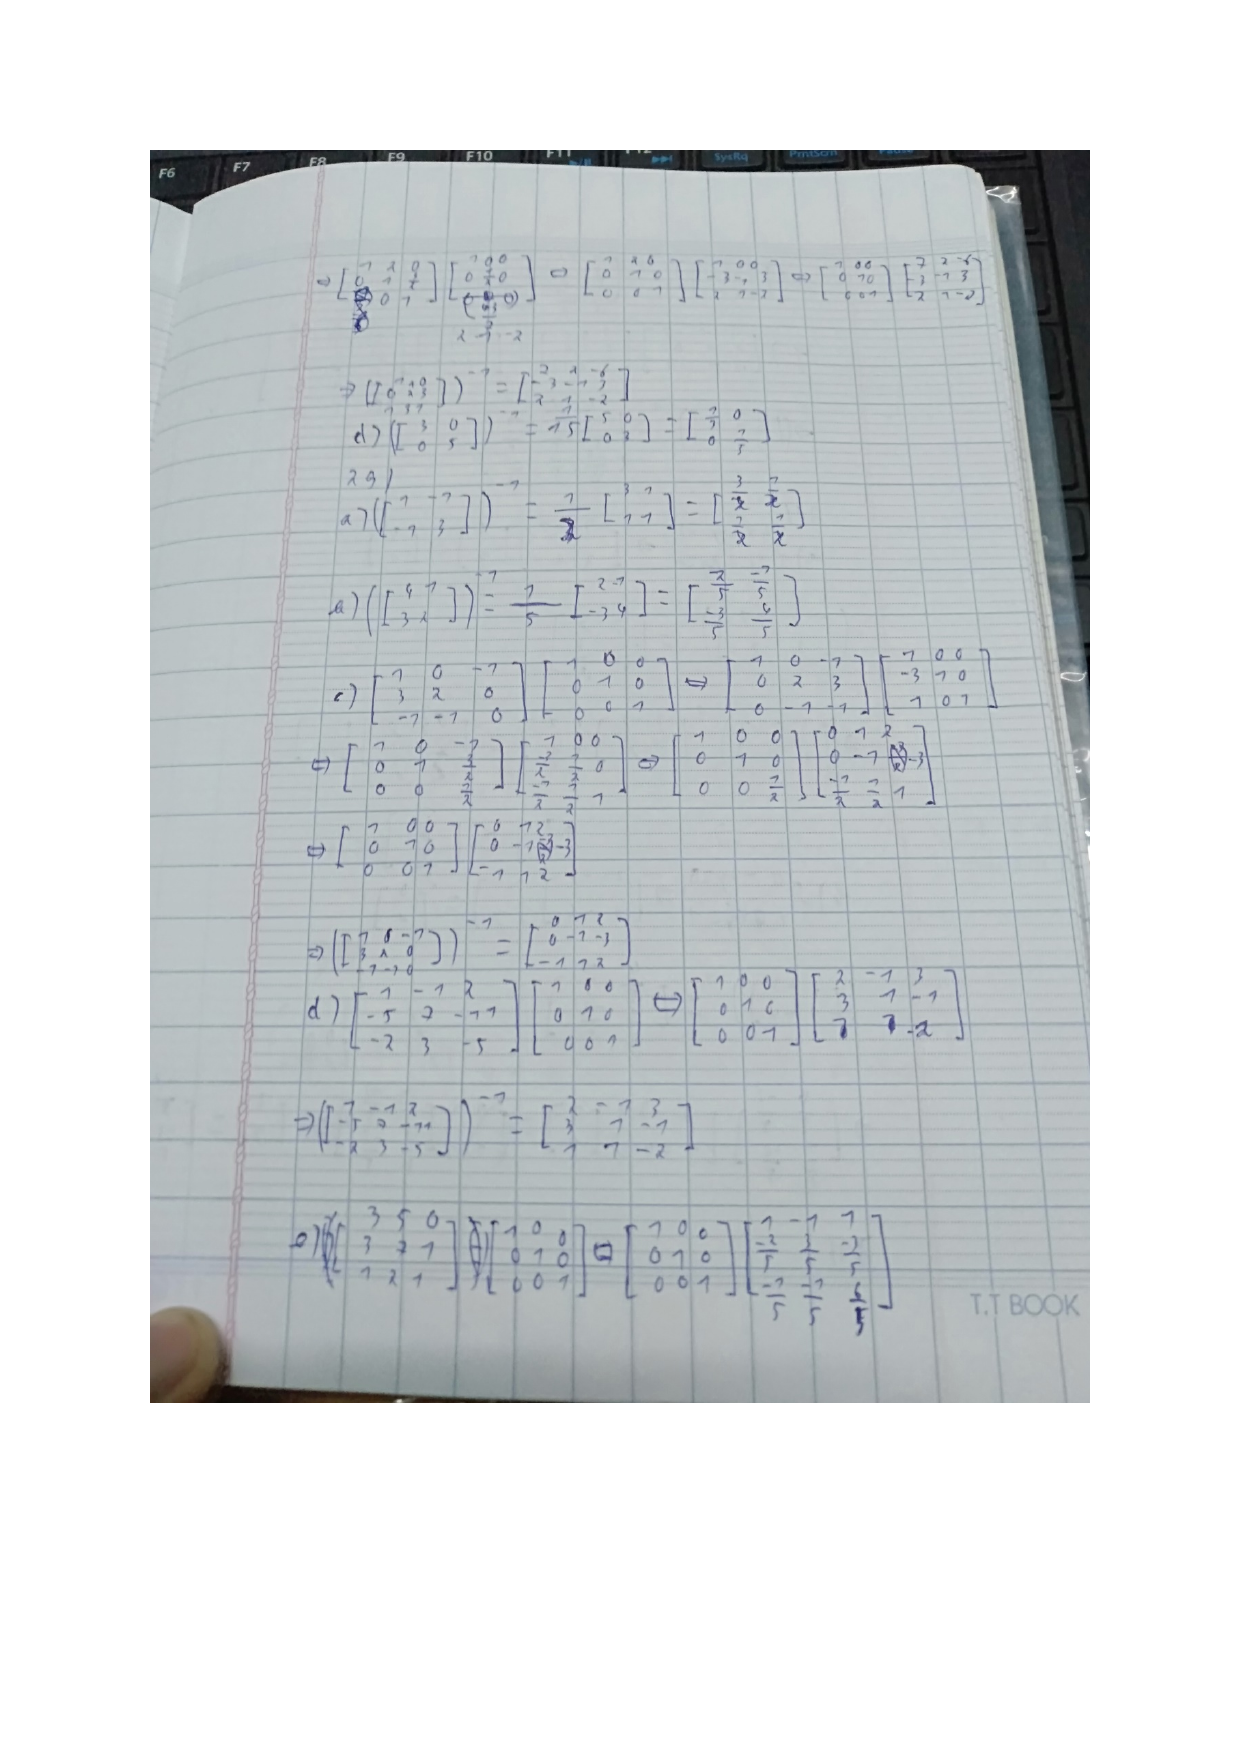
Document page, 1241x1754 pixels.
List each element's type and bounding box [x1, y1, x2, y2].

picture [150, 150, 1090, 1403]
